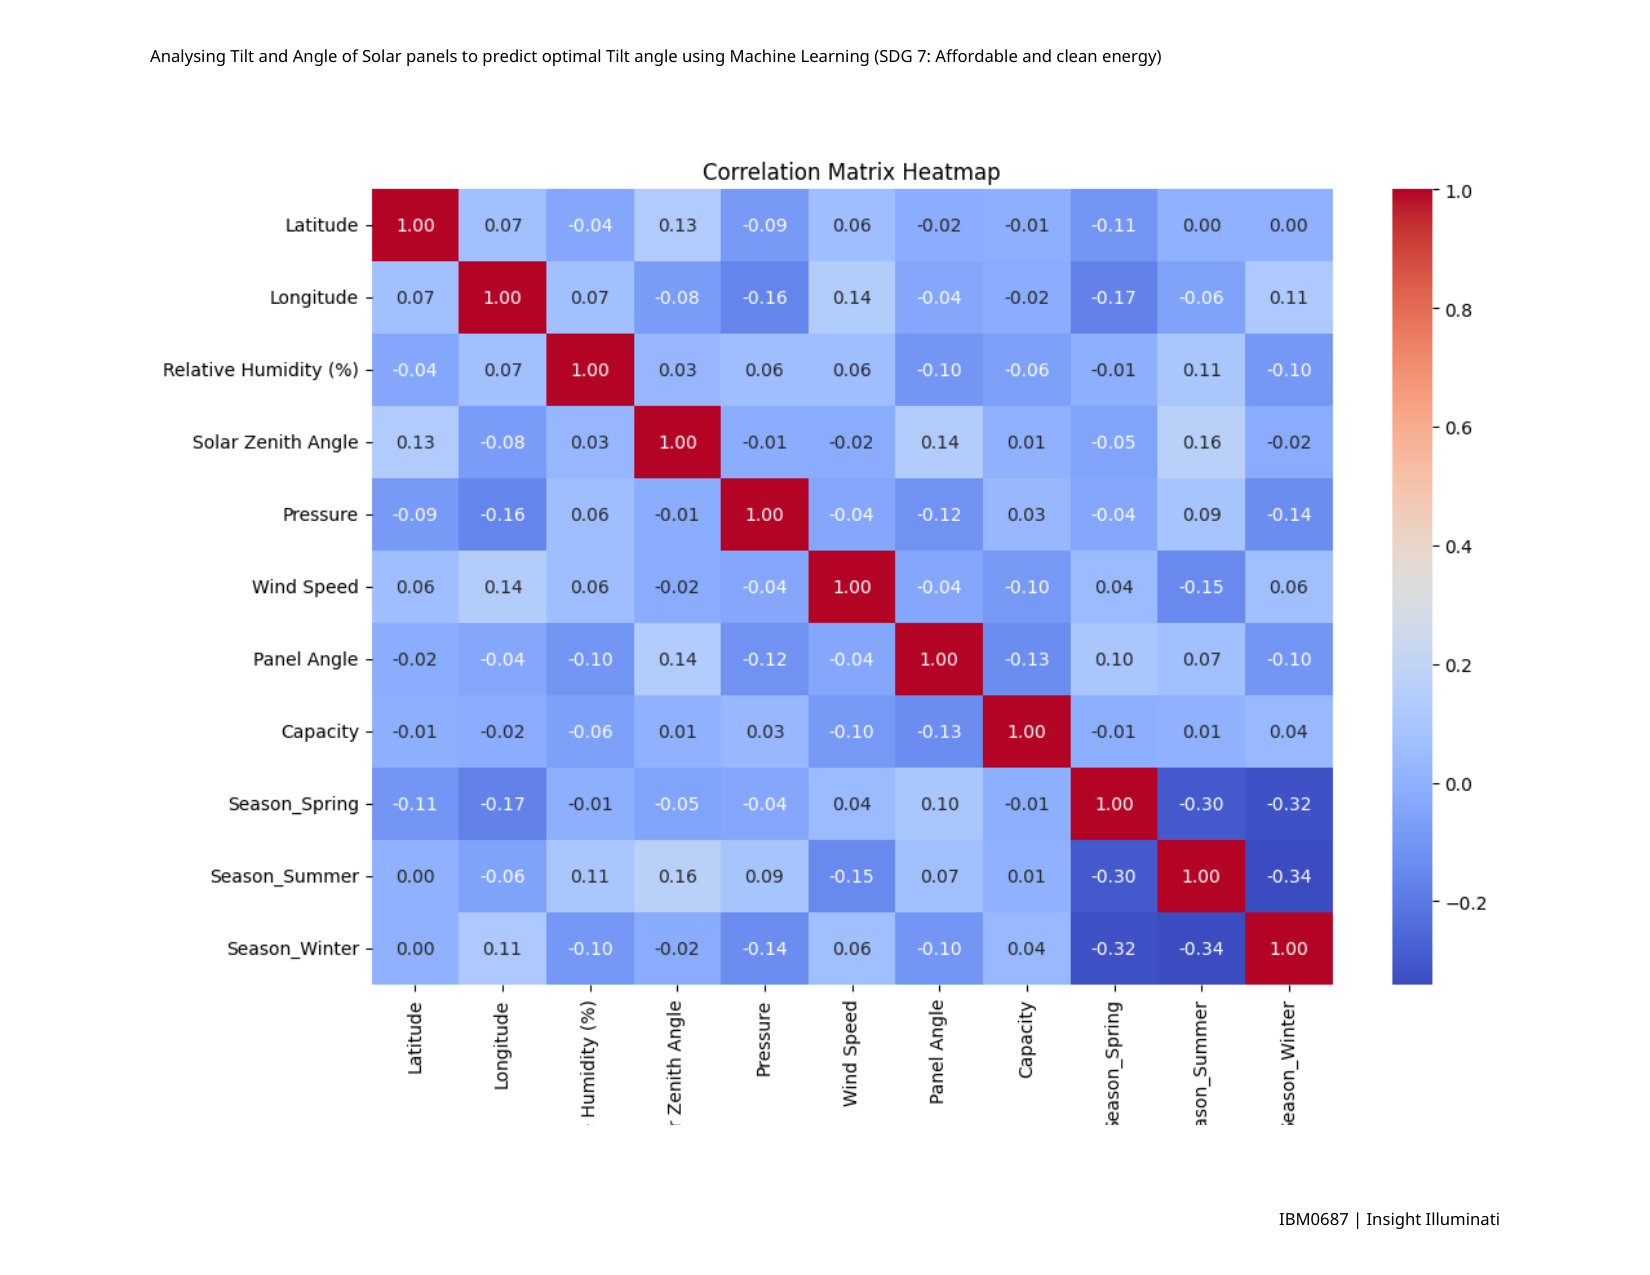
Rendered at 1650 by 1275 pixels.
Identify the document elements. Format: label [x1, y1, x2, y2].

picture [150, 150, 1500, 1125]
